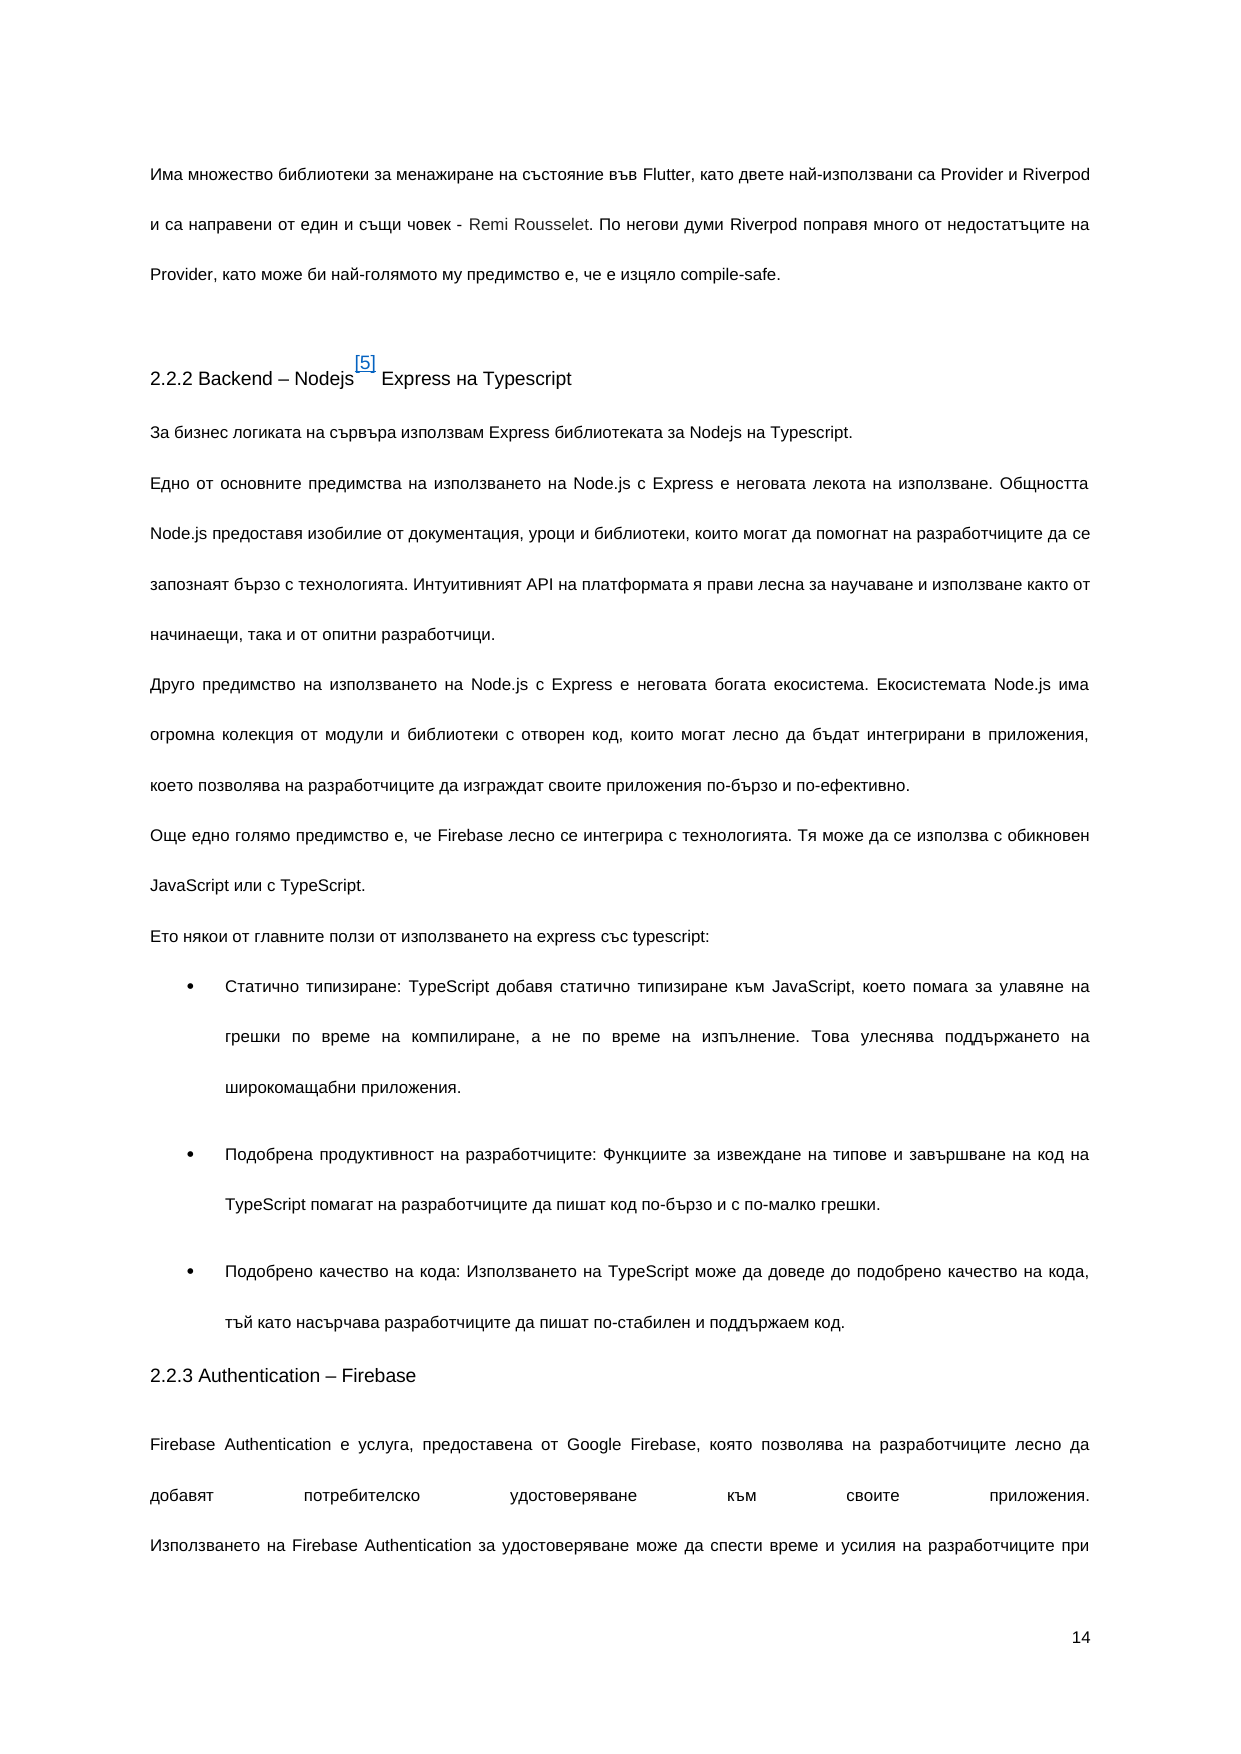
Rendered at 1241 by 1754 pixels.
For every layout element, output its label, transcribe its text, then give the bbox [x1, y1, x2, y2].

text Ето някои от главните ползи от използването на express със typescript: [150, 912, 1090, 946]
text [150, 1421, 1090, 1555]
text Едно от основните предимства на използването на Node.js с Express е неговата лекота на използване. Общността Node.js предоставя изобилие от документация, уроци и библиотеки, които могат да помогнат на разработчиците да се запознаят бързо с технологията. Интуитивният API на платформата я прави лесна за научаване и използване както от начинаещи, така и от опитни разработчици. [150, 459, 1090, 644]
text Друго предимство на използването на Node.js с Express е неговата богата екосистема. Екосистемата Node.js има огромна колекция от модули и библиотеки с отворен код, които могат лесно да бъдат интегрирани в приложения, което позволява на разработчиците да изграждат своите приложения по-бързо и по-ефективно. [150, 660, 1090, 794]
text Има множество библиотеки за менажиране на състояние във Flutter, като двете най-използвани са Provider и Riverpod и са направени от един и същи човек - Remi Rousselet. По негови думи Riverpod поправя много от недостатъците на Provider, като може би най-голямото му предимство е, че е изцяло compile-safe. [150, 150, 1090, 284]
list Подобрено качество на кода: Използването на TypeScript може да доведе до подобрено качество на кода, тъй като насърчава разработчиците да пишат по-стабилен и поддържаем код. [187, 1248, 1090, 1332]
list Подобрена продуктивност на разработчиците: Функциите за извеждане на типове и завършване на код на TypeScript помагат на разработчиците да пишат код по-бързо и с по-малко грешки. [187, 1130, 1090, 1214]
text За бизнес логиката на сървъра използвам Express библиотеката за Nodejs на Typescript. [150, 409, 1090, 442]
text 2.2.3 Authentication – Firebase [150, 1349, 1090, 1404]
text Още едно голямо предимство е, че Firebase лесно се интегрира с технологията. Тя може да се използва с обикновен JavaScript или с TypeScript. [150, 811, 1090, 895]
list Статично типизиране: TypeScript добавя статично типизиране към JavaScript, което помага за улавяне на грешки по време на компилиране, а не по време на изпълнение. Това улеснява поддържането на широкомащабни приложения. [187, 962, 1090, 1097]
text 2.2.2 Backend – Nodejs[5] Express на Typescript [150, 351, 1090, 390]
